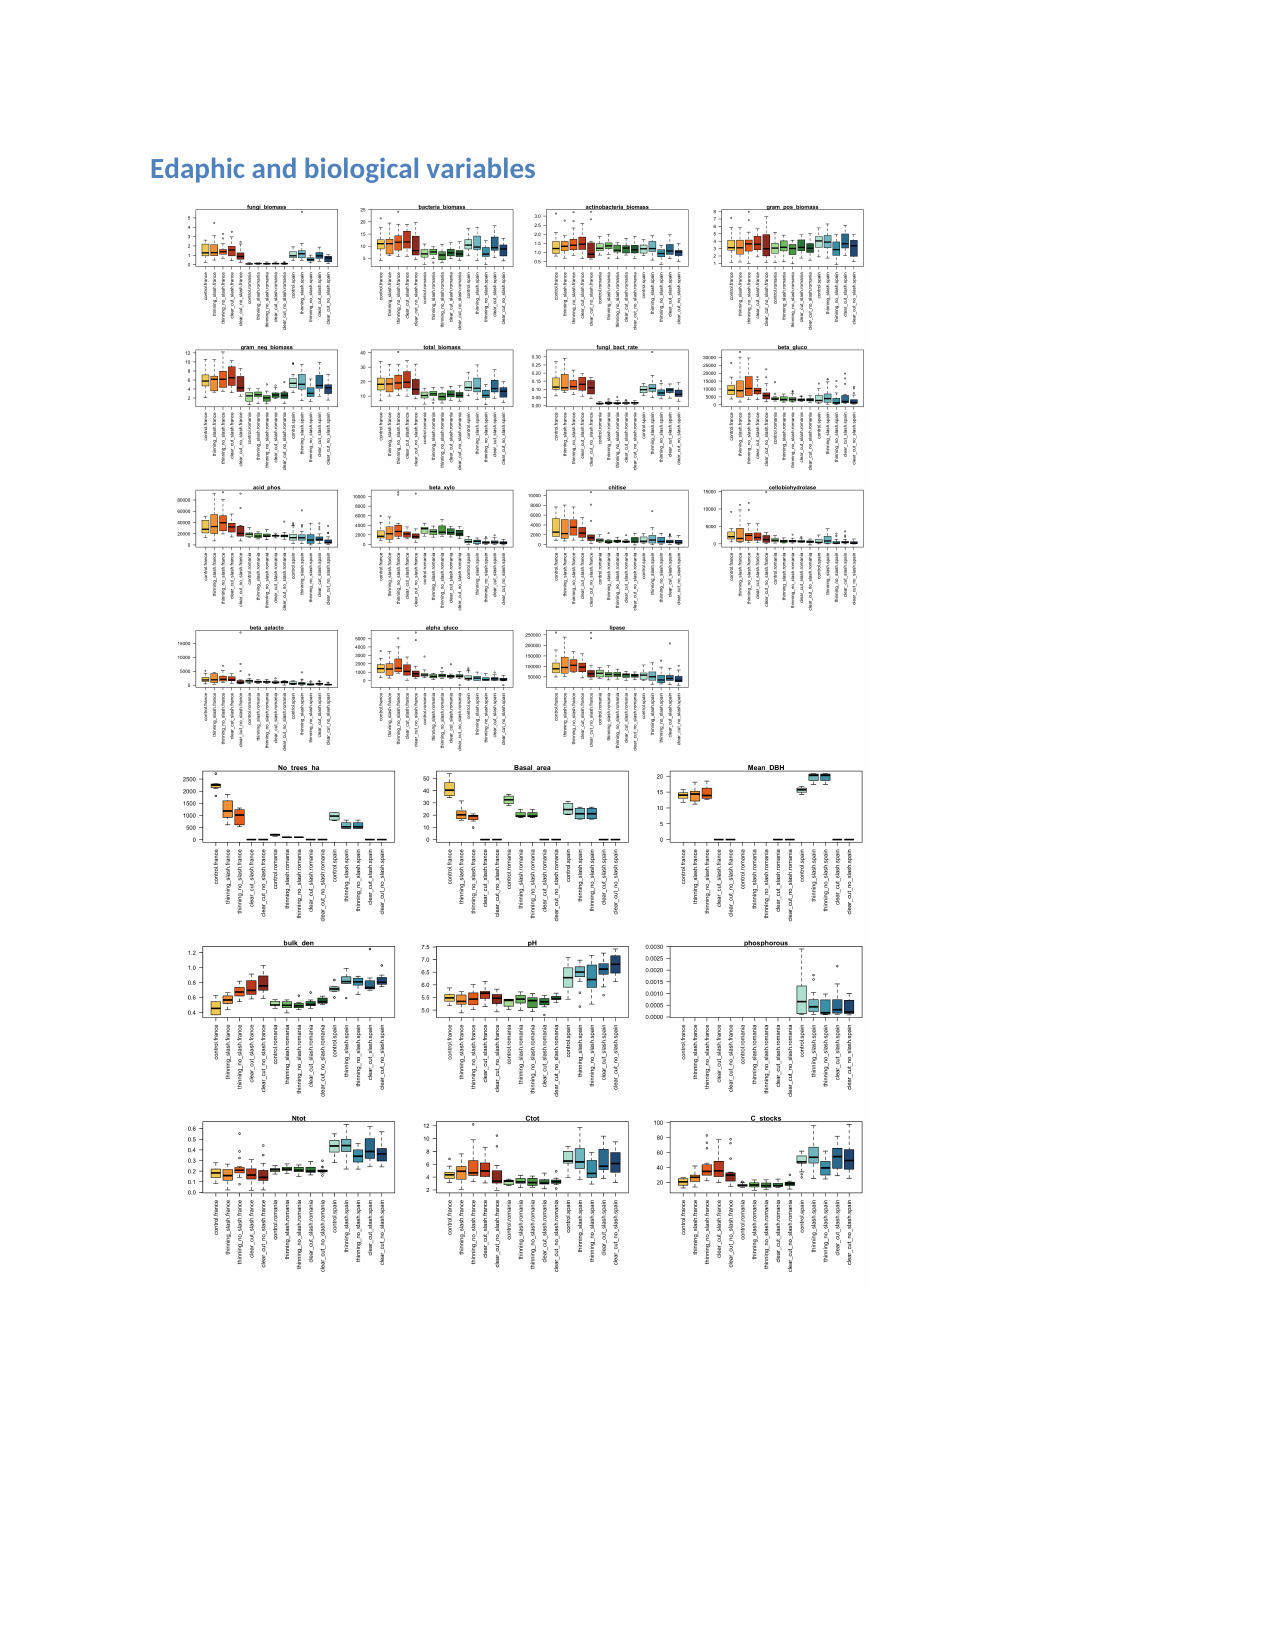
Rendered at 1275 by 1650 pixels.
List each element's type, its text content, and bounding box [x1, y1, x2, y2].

subtitle Edaphic and biological variables [150, 150, 1125, 186]
picture [168, 204, 869, 1290]
